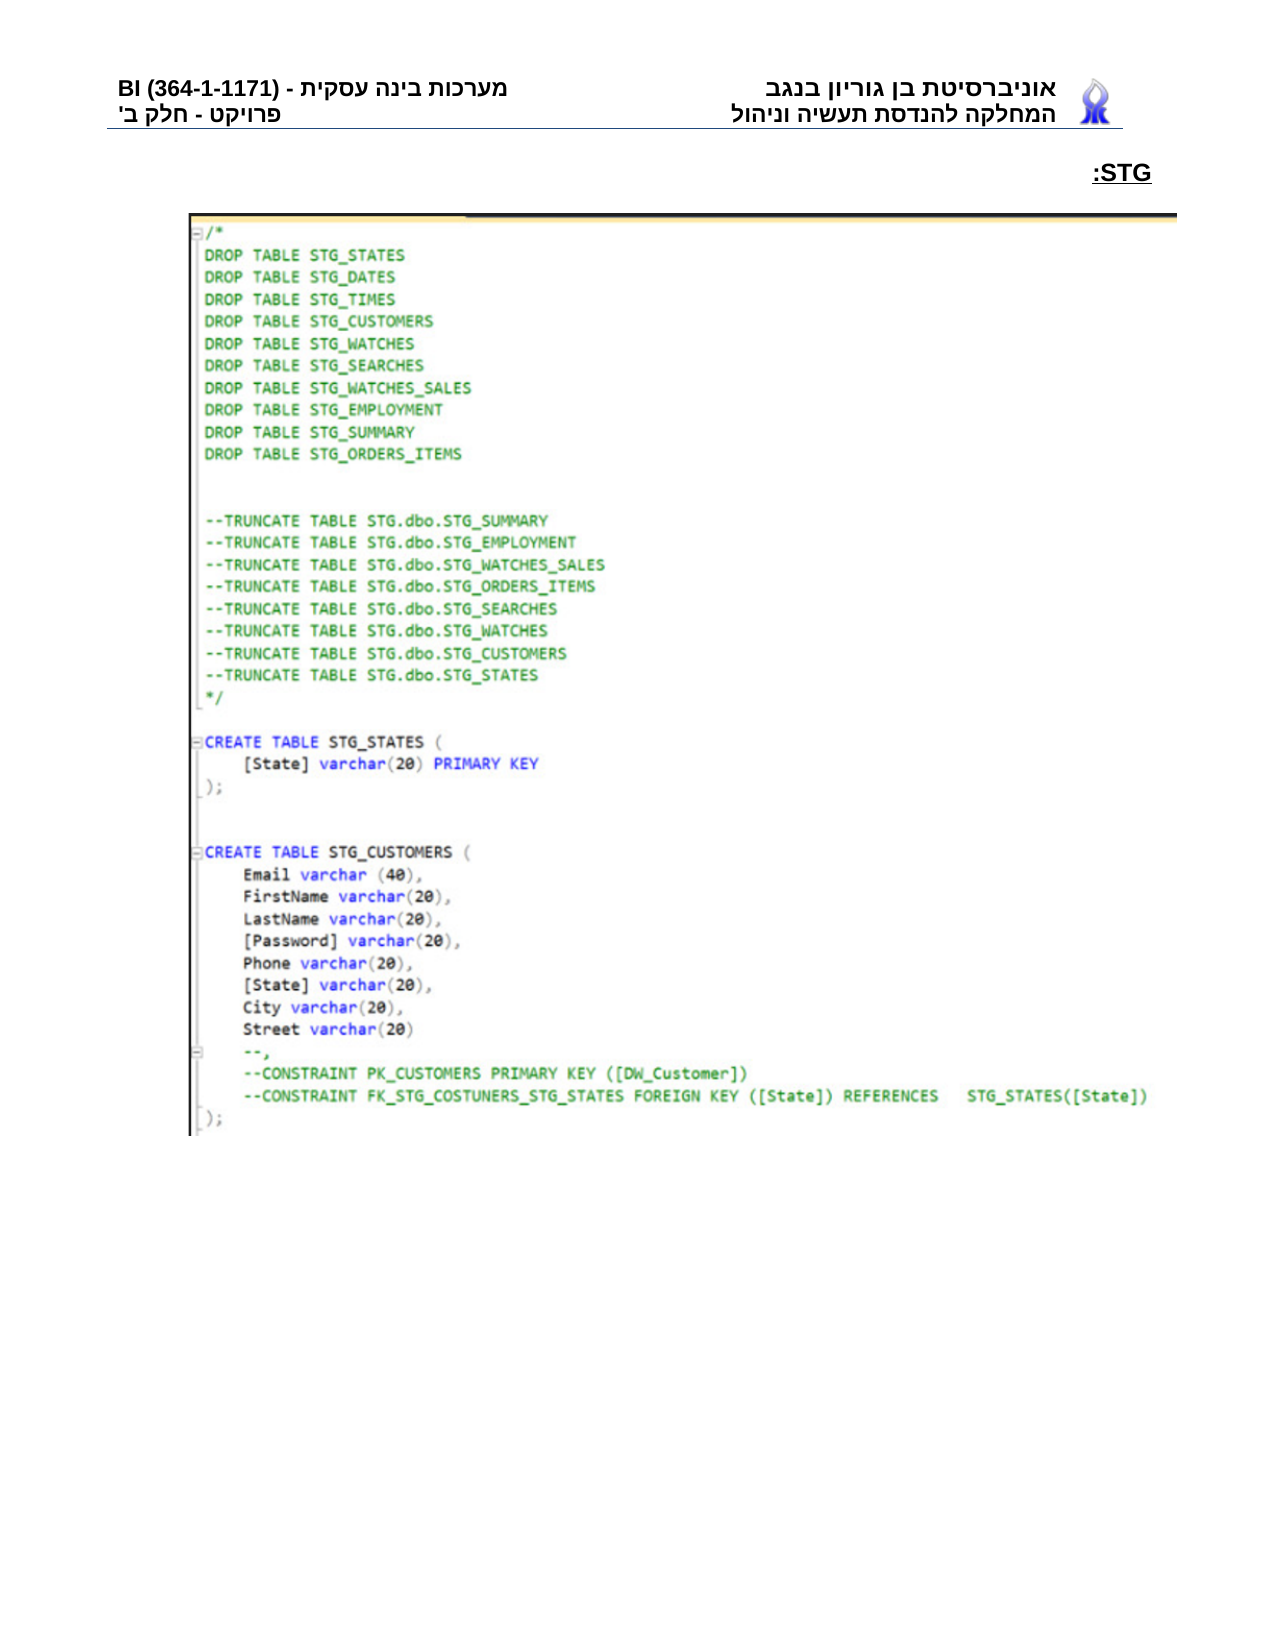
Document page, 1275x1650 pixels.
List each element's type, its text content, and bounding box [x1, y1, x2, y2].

text STG: [118, 157, 1152, 186]
picture [188, 213, 1177, 1136]
picture [1078, 77, 1112, 125]
